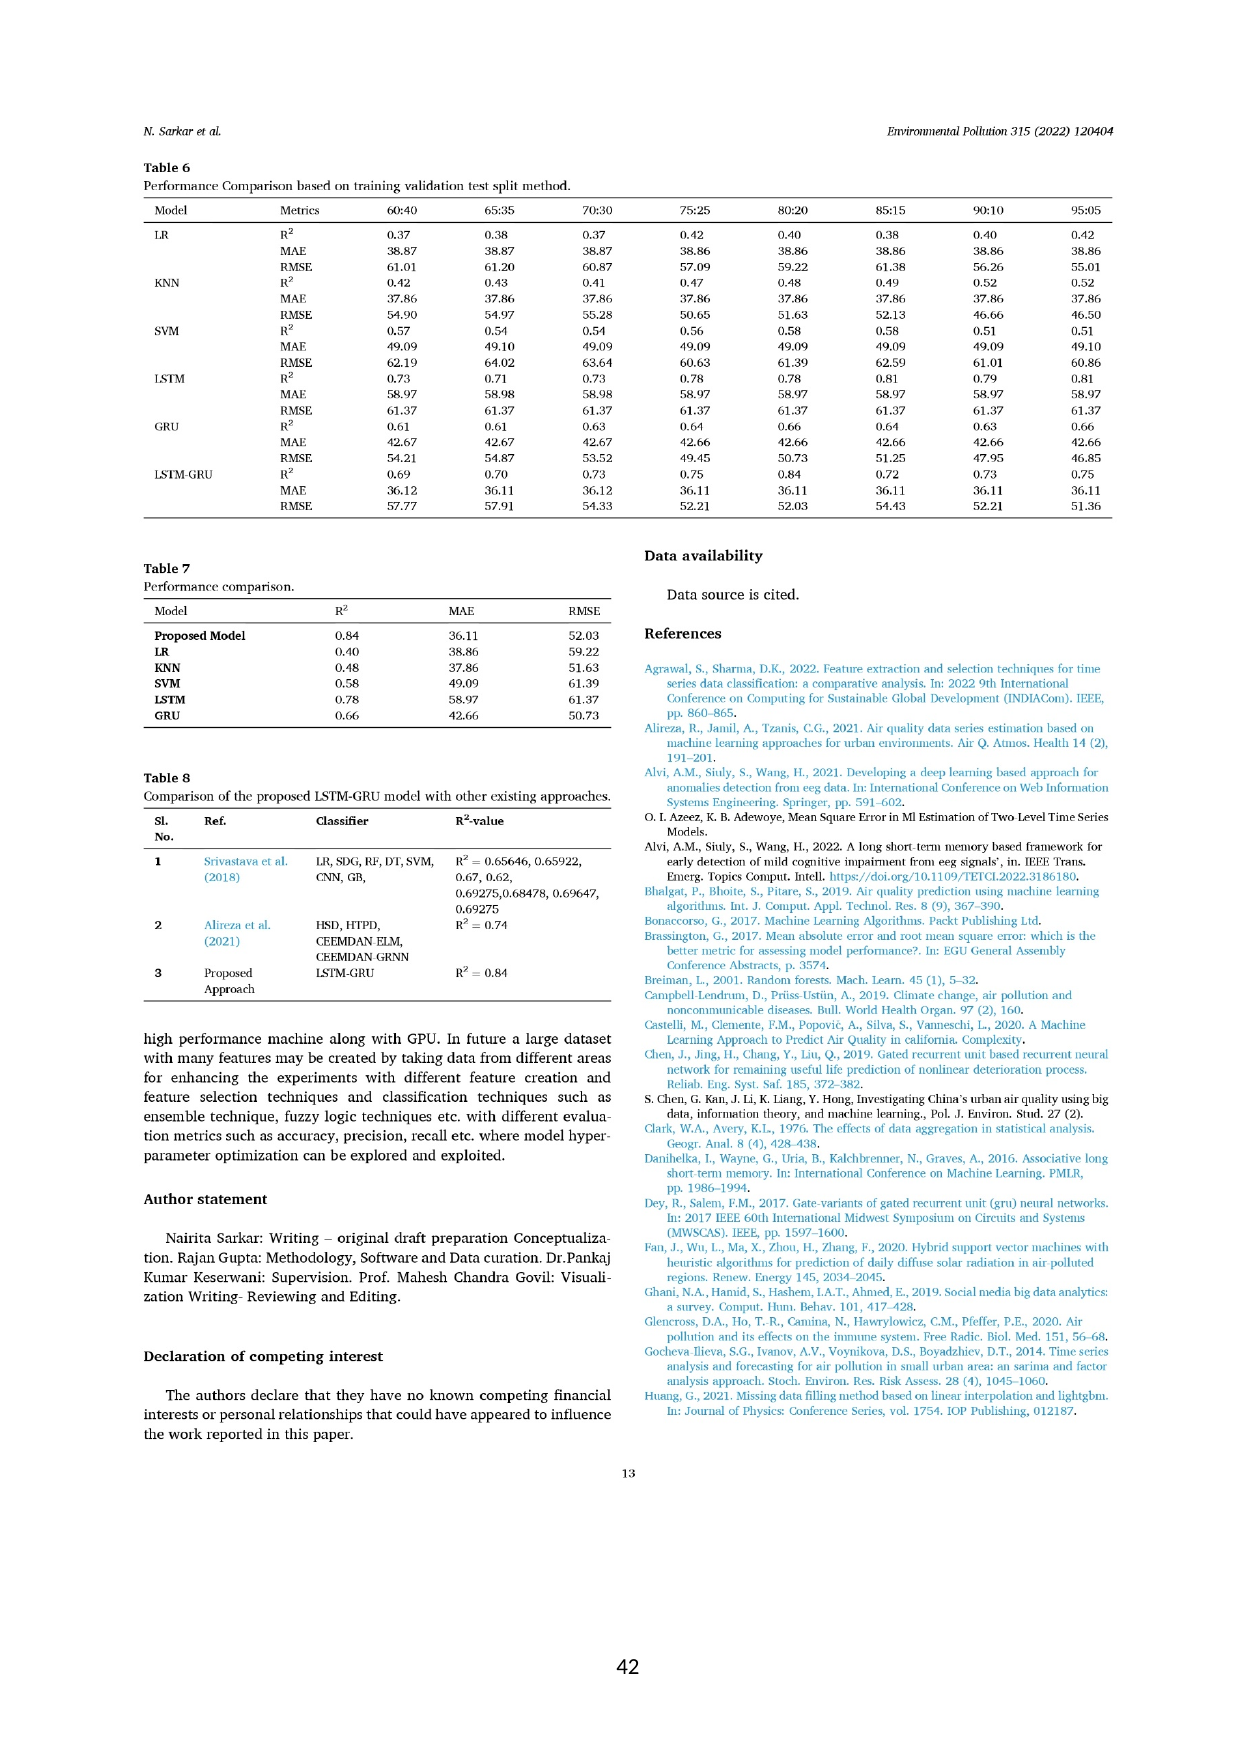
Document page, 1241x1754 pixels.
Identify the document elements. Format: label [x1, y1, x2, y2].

picture [73, 59, 1182, 1536]
